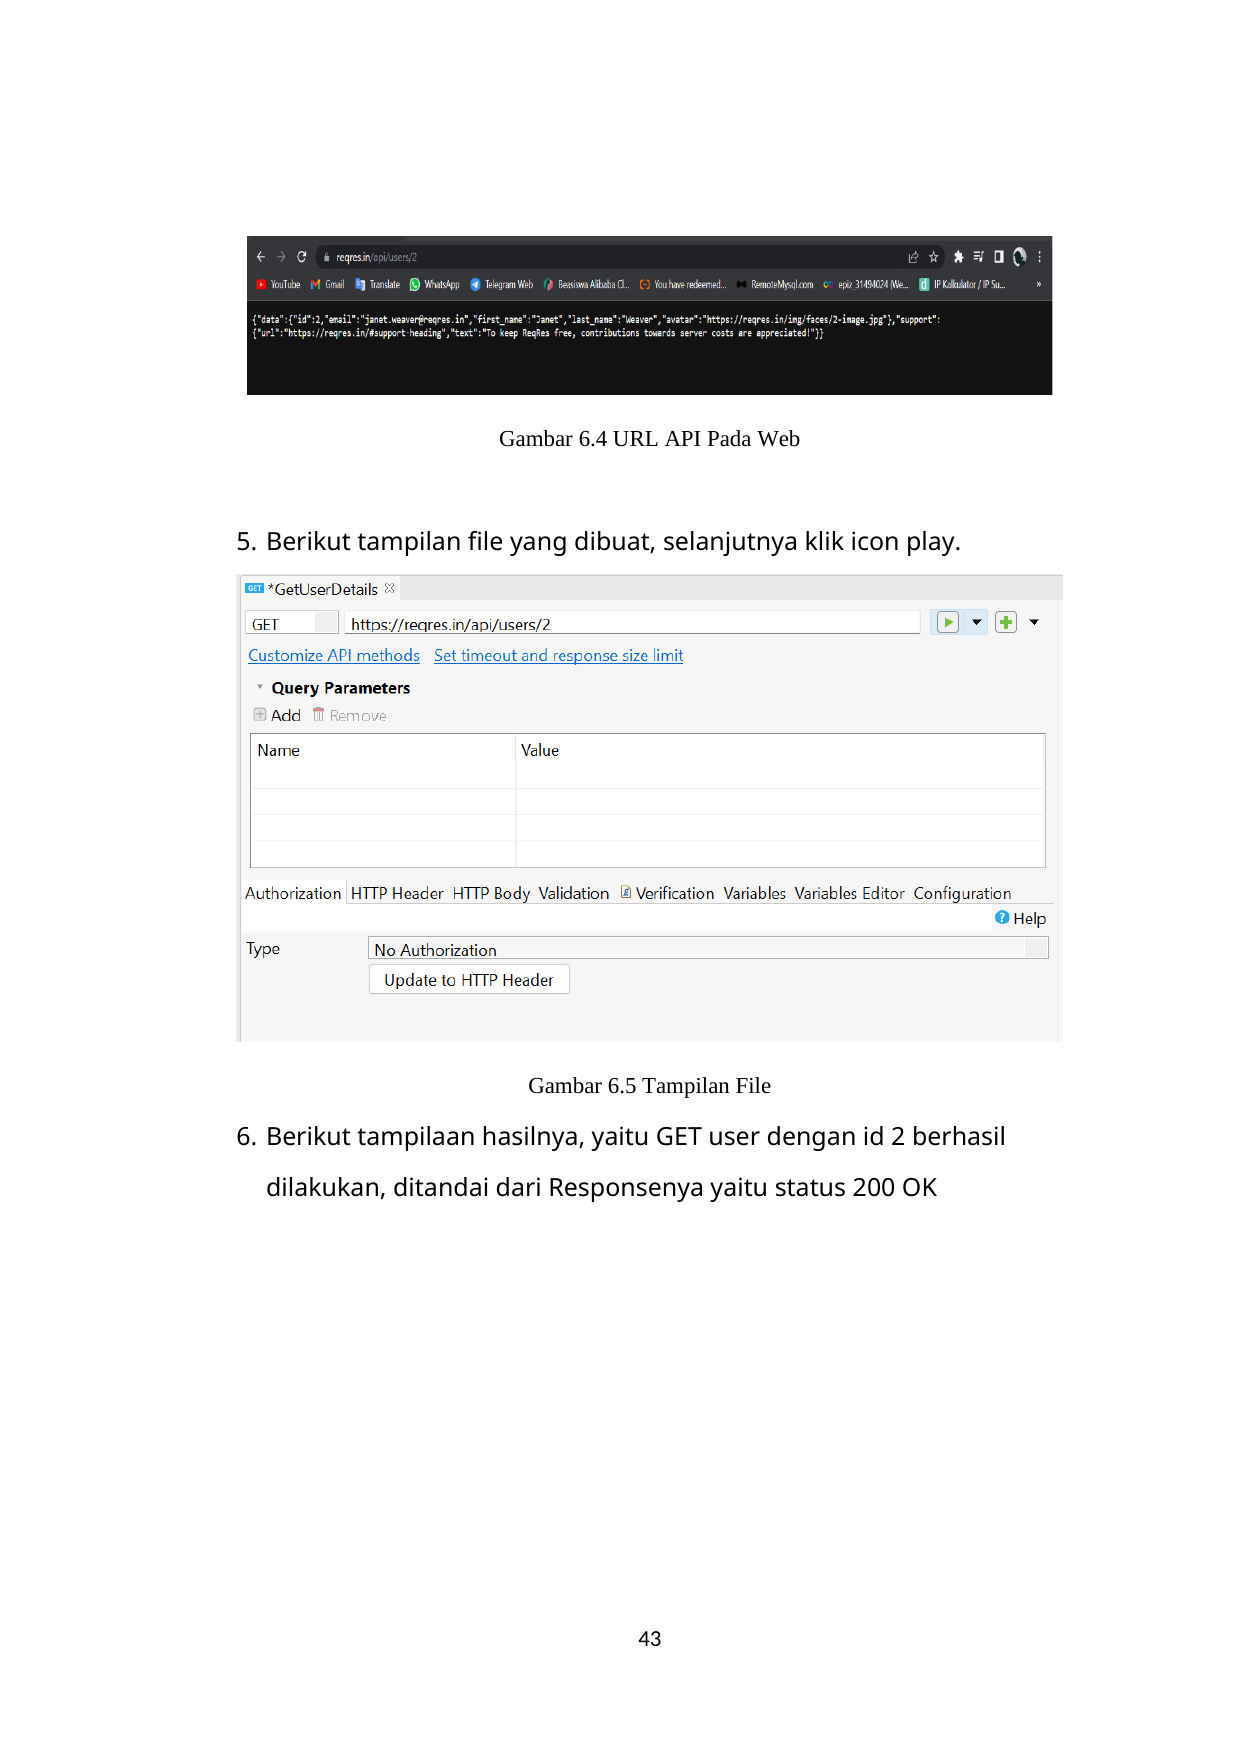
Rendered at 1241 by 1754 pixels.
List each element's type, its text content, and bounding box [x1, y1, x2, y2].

picture [247, 236, 1053, 395]
picture [236, 574, 1064, 1042]
text Gambar 6.4 URL API Pada Web [236, 425, 1063, 451]
list Berikut tampilaan hasilnya, yaitu GET user dengan id 2 berhasil dilakukan, ditandai dari Responsenya yaitu status 200 OK [236, 1119, 1063, 1204]
text Gambar 6.5 Tampilan File [236, 1072, 1063, 1098]
list Berikut tampilan file yang dibuat, selanjutnya klik icon play. [236, 523, 1063, 557]
